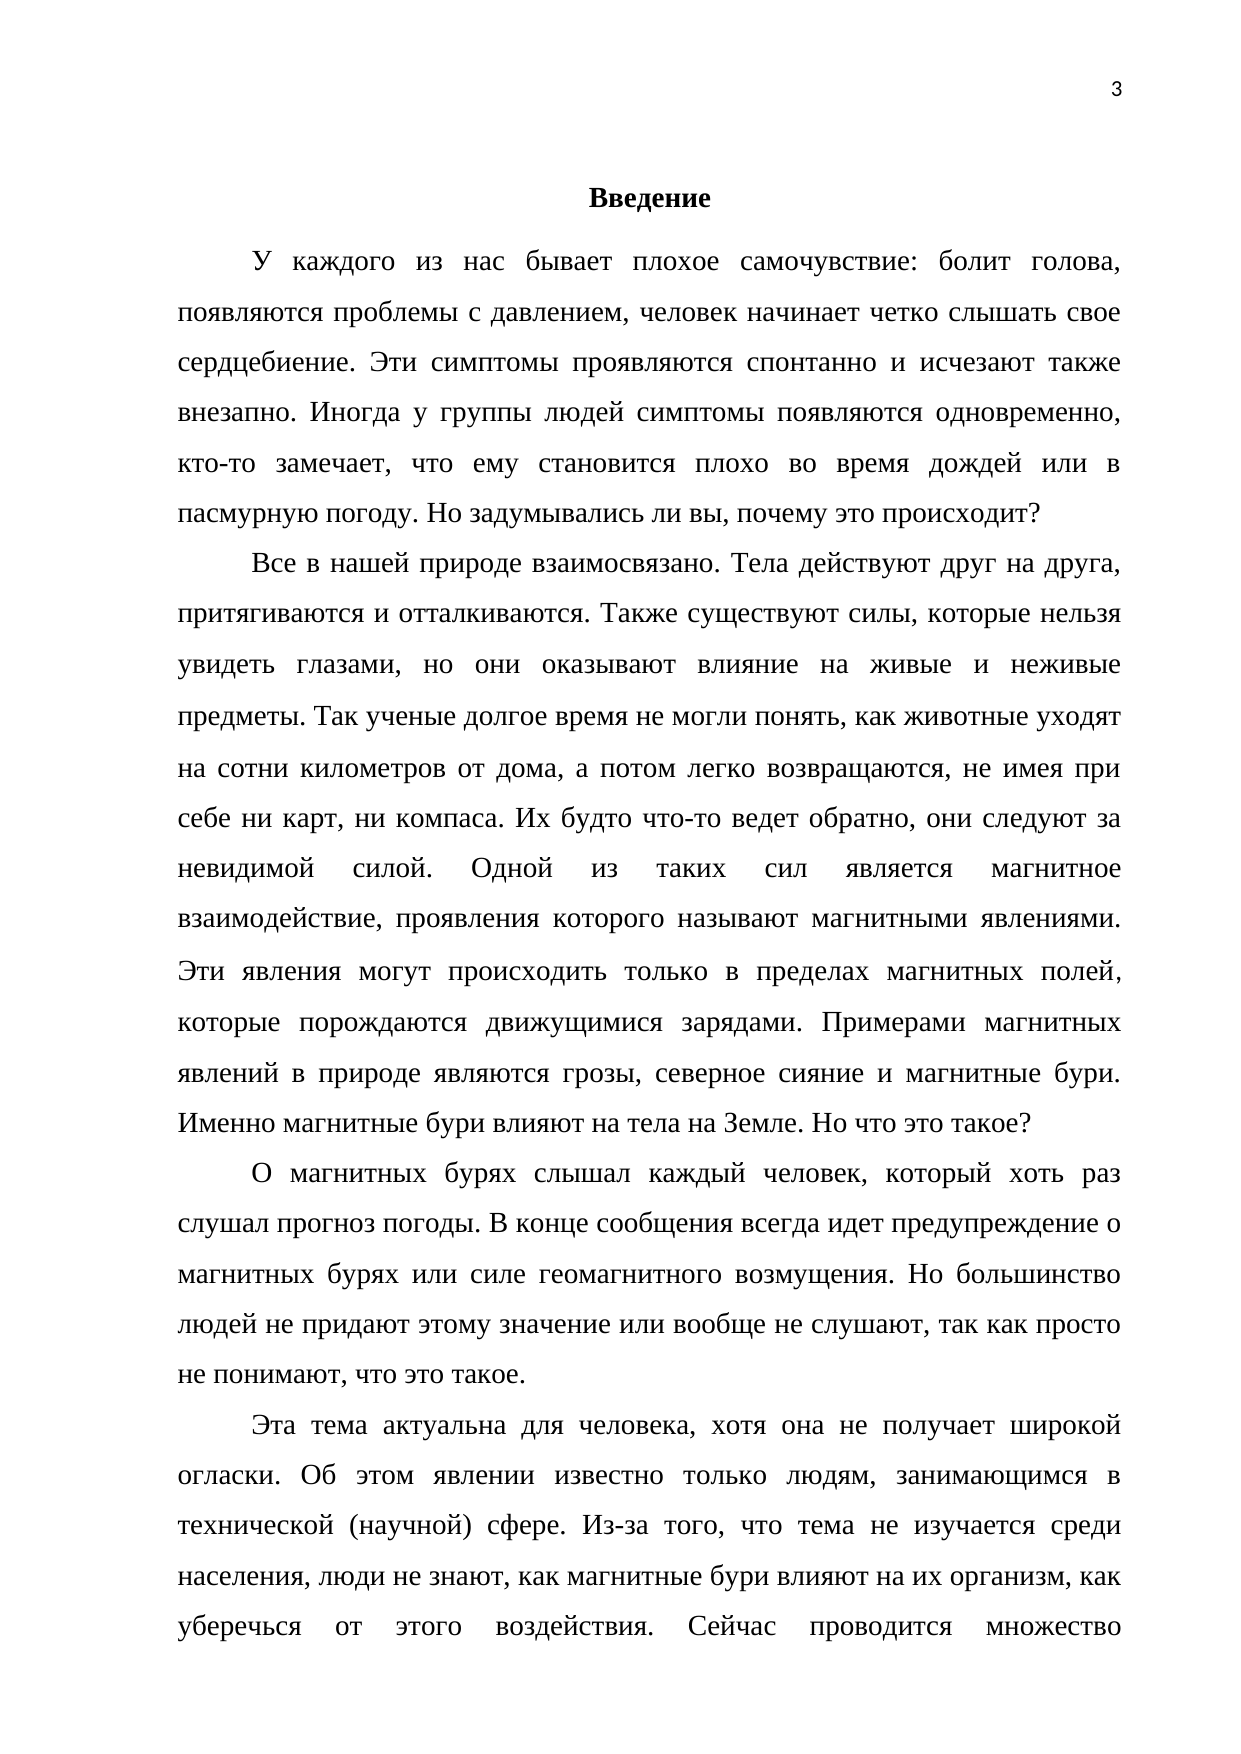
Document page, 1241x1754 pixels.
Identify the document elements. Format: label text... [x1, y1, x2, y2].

subtitle Введение [177, 180, 1122, 213]
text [177, 1407, 1122, 1642]
text У каждого из нас бывает плохое самочувствие: болит голова, появляются проблемы с давлением, человек начинает четко слышать свое сердцебиение. Эти симптомы проявляются спонтанно и исчезают также внезапно. Иногда у группы людей симптомы появляются одновременно, кто-то замечает, что ему становится плохо во время дождей или в пасмурную погоду. Но задумывались ли вы, почему это происходит? [177, 243, 1122, 528]
text О магнитных бурях слышал каждый человек, который хоть раз слушал прогноз погоды. В конце сообщения всегда идет предупреждение о магнитных бурях или силе геомагнитного возмущения. Но большинство людей не придают этому значение или вообще не слушают, так как просто не понимают, что это такое. [177, 1155, 1122, 1390]
text Все в нашей природе взаимосвязано. Тела действуют друг на друга, притягиваются и отталкиваются. Также существуют силы, которые нельзя увидеть глазами, но они оказывают влияние на живые и неживые предметы. Так ученые долгое время не могли понять, как животные уходят на сотни километров от дома, а потом легко возвращаются, не имея при себе ни карт, ни компаса. Их будто что-то ведет обратно, они следуют за невидимой силой. Одной из таких сил является магнитное взаимодействие, проявления которого называют магнитными явлениями. Эти явления могут происходить только в пределах магнитных полей, которые порождаются движущимися зарядами. Примерами магнитных явлений в природе являются грозы, северное сияние и магнитные бури. Именно магнитные бури влияют на тела на Земле. Но что это такое? [177, 545, 1122, 1138]
